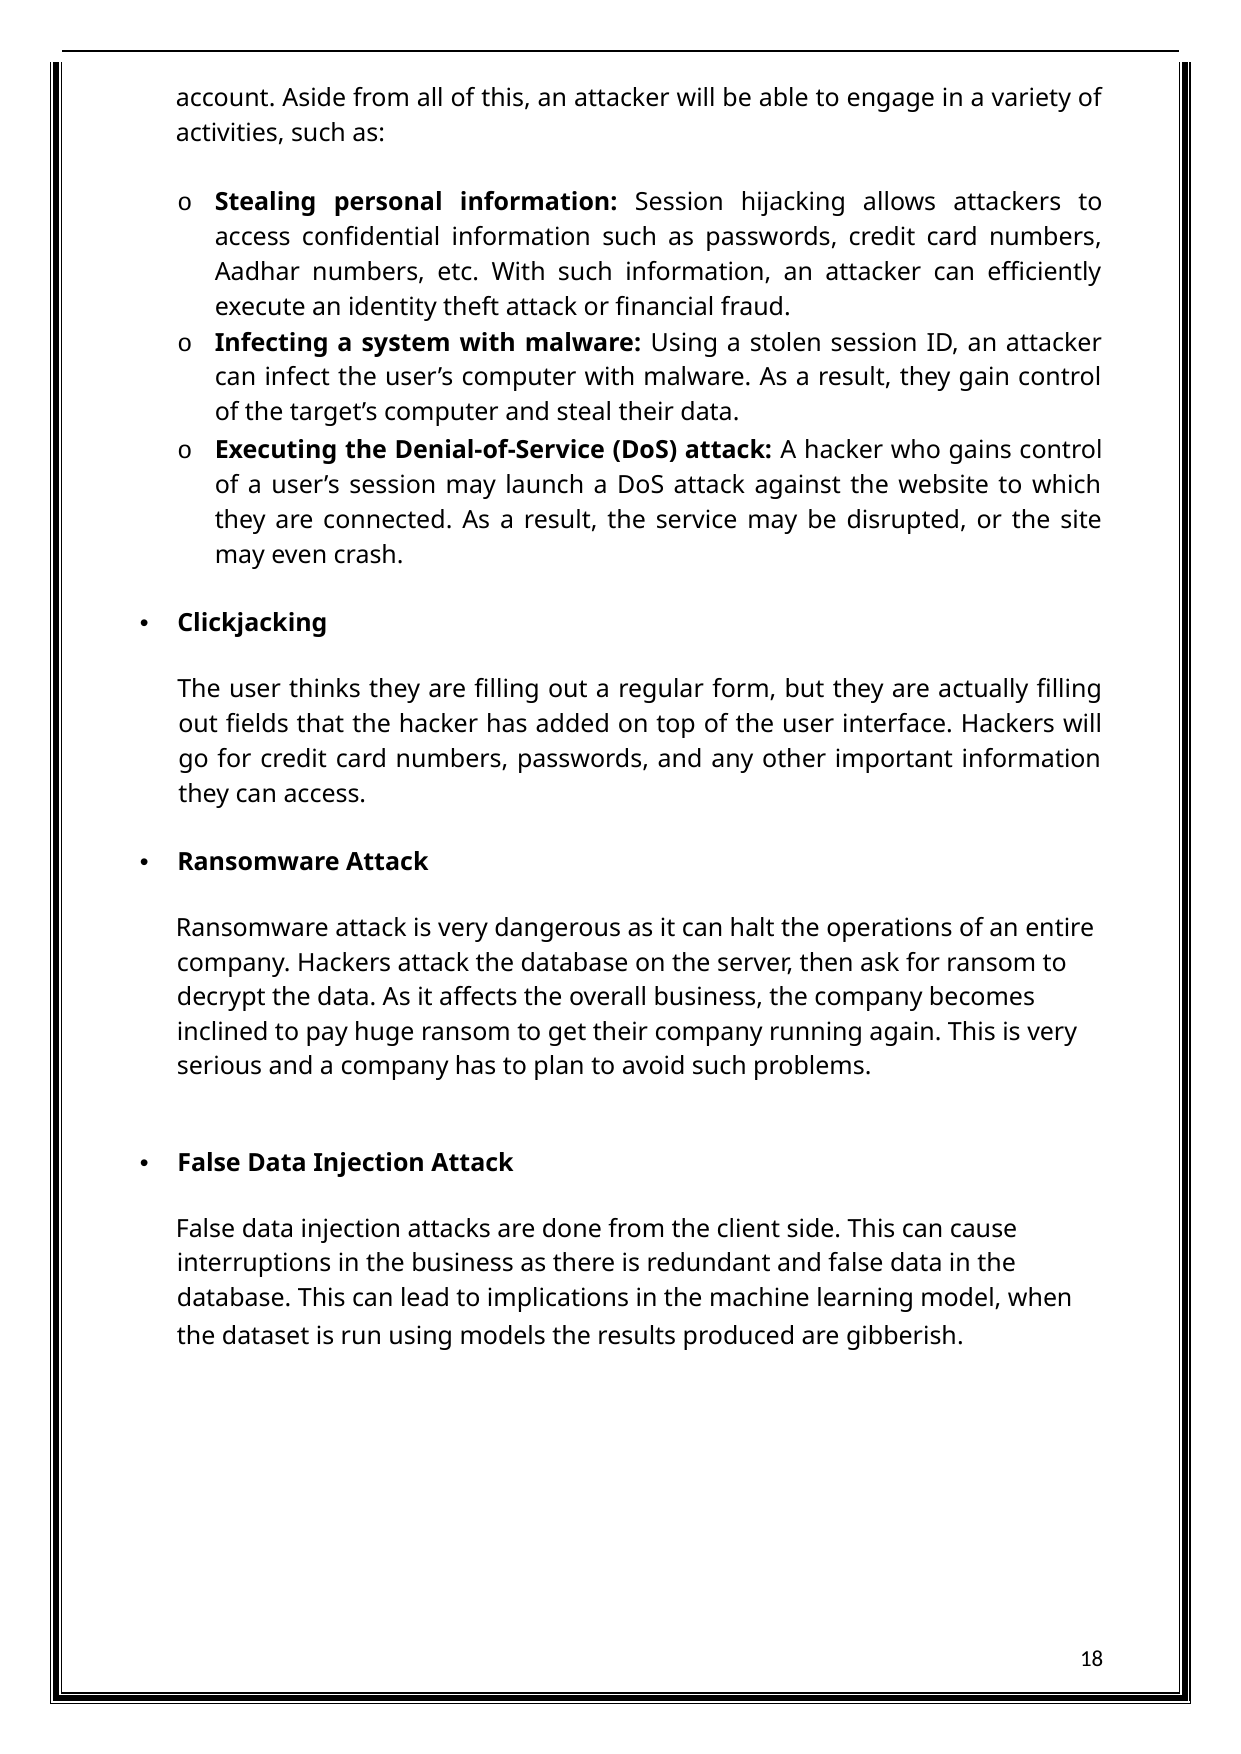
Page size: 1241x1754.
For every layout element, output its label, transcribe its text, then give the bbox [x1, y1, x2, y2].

list Stealing personal information: Session hijacking allows attackers to access confidential information such as passwords, credit card numbers, Aadhar numbers, etc. With such information, an attacker can efficiently execute an identity theft attack or financial fraud. [177, 183, 1103, 322]
text Ransomware attack is very dangerous as it can halt the operations of an entire company. Hackers attack the database on the server, then ask for ransom to decrypt the data. As it affects the overall business, the company becomes inclined to pay huge ransom to get their company running again. This is very serious and a company has to plan to avoid such problems. [176, 910, 1103, 1082]
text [138, 80, 1103, 149]
list Ransomware Attack [139, 844, 1103, 878]
list False Data Injection Attack [139, 1144, 1103, 1178]
list Clickjacking [139, 604, 1103, 638]
text The user thinks they are filling out a regular form, but they are actually filling out fields that the hacker has added on top of the user interface. Hackers will go for credit card numbers, passwords, and any other important information they can access. [177, 671, 1103, 810]
list Infecting a system with malware: Using a stolen session ID, an attacker can infect the user’s computer with malware. As a result, they gain control of the target’s computer and steal their data. [177, 325, 1103, 427]
list Executing the Denial-of-Service (DoS) attack: A hacker who gains control of a user’s session may launch a DoS attack against the website to which they are connected. As a result, the service may be disrupted, or the site may even crash. [177, 431, 1103, 571]
text False data injection attacks are done from the client side. This can cause interruptions in the business as there is redundant and false data in the database. This can lead to implications in the machine learning model, when the dataset is run using models the results produced are gibberish. [176, 1211, 1103, 1353]
